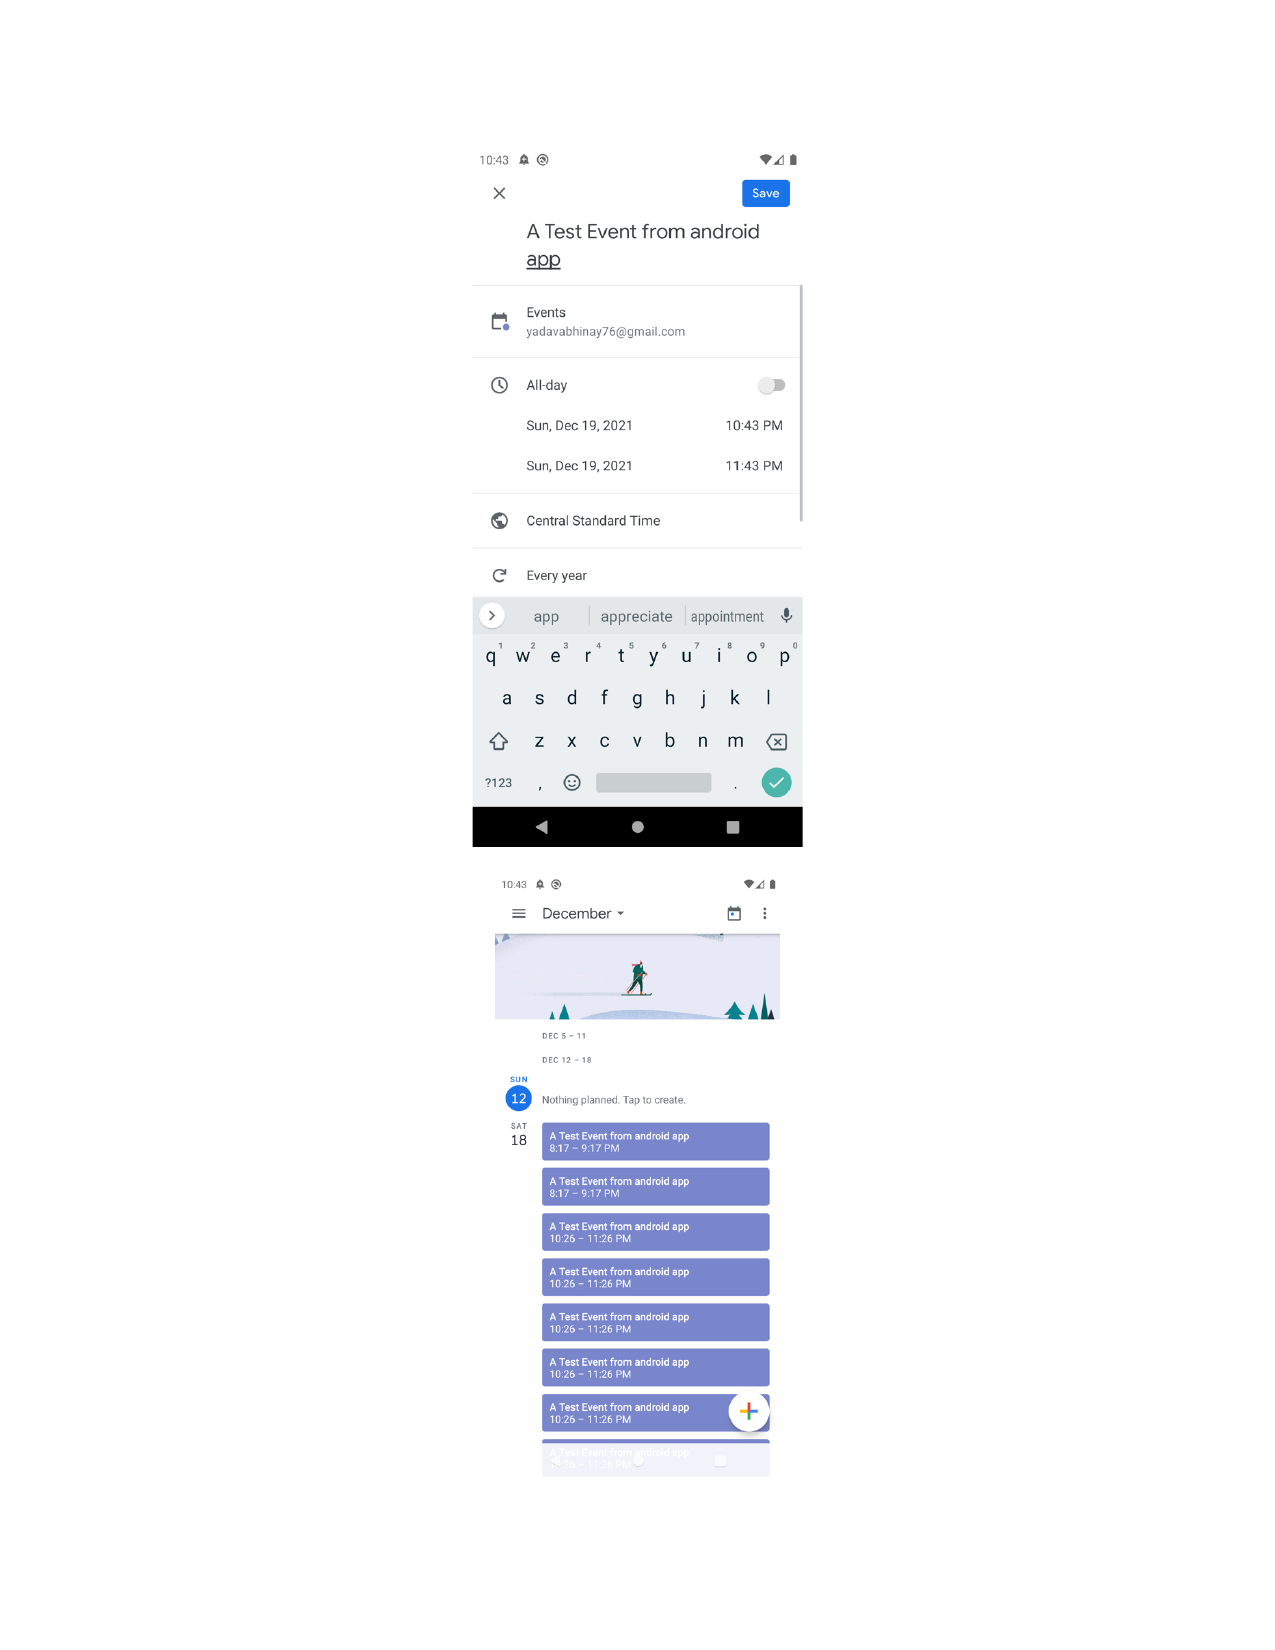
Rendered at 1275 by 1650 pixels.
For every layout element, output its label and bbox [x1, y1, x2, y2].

picture [495, 875, 780, 1478]
picture [472, 150, 803, 847]
